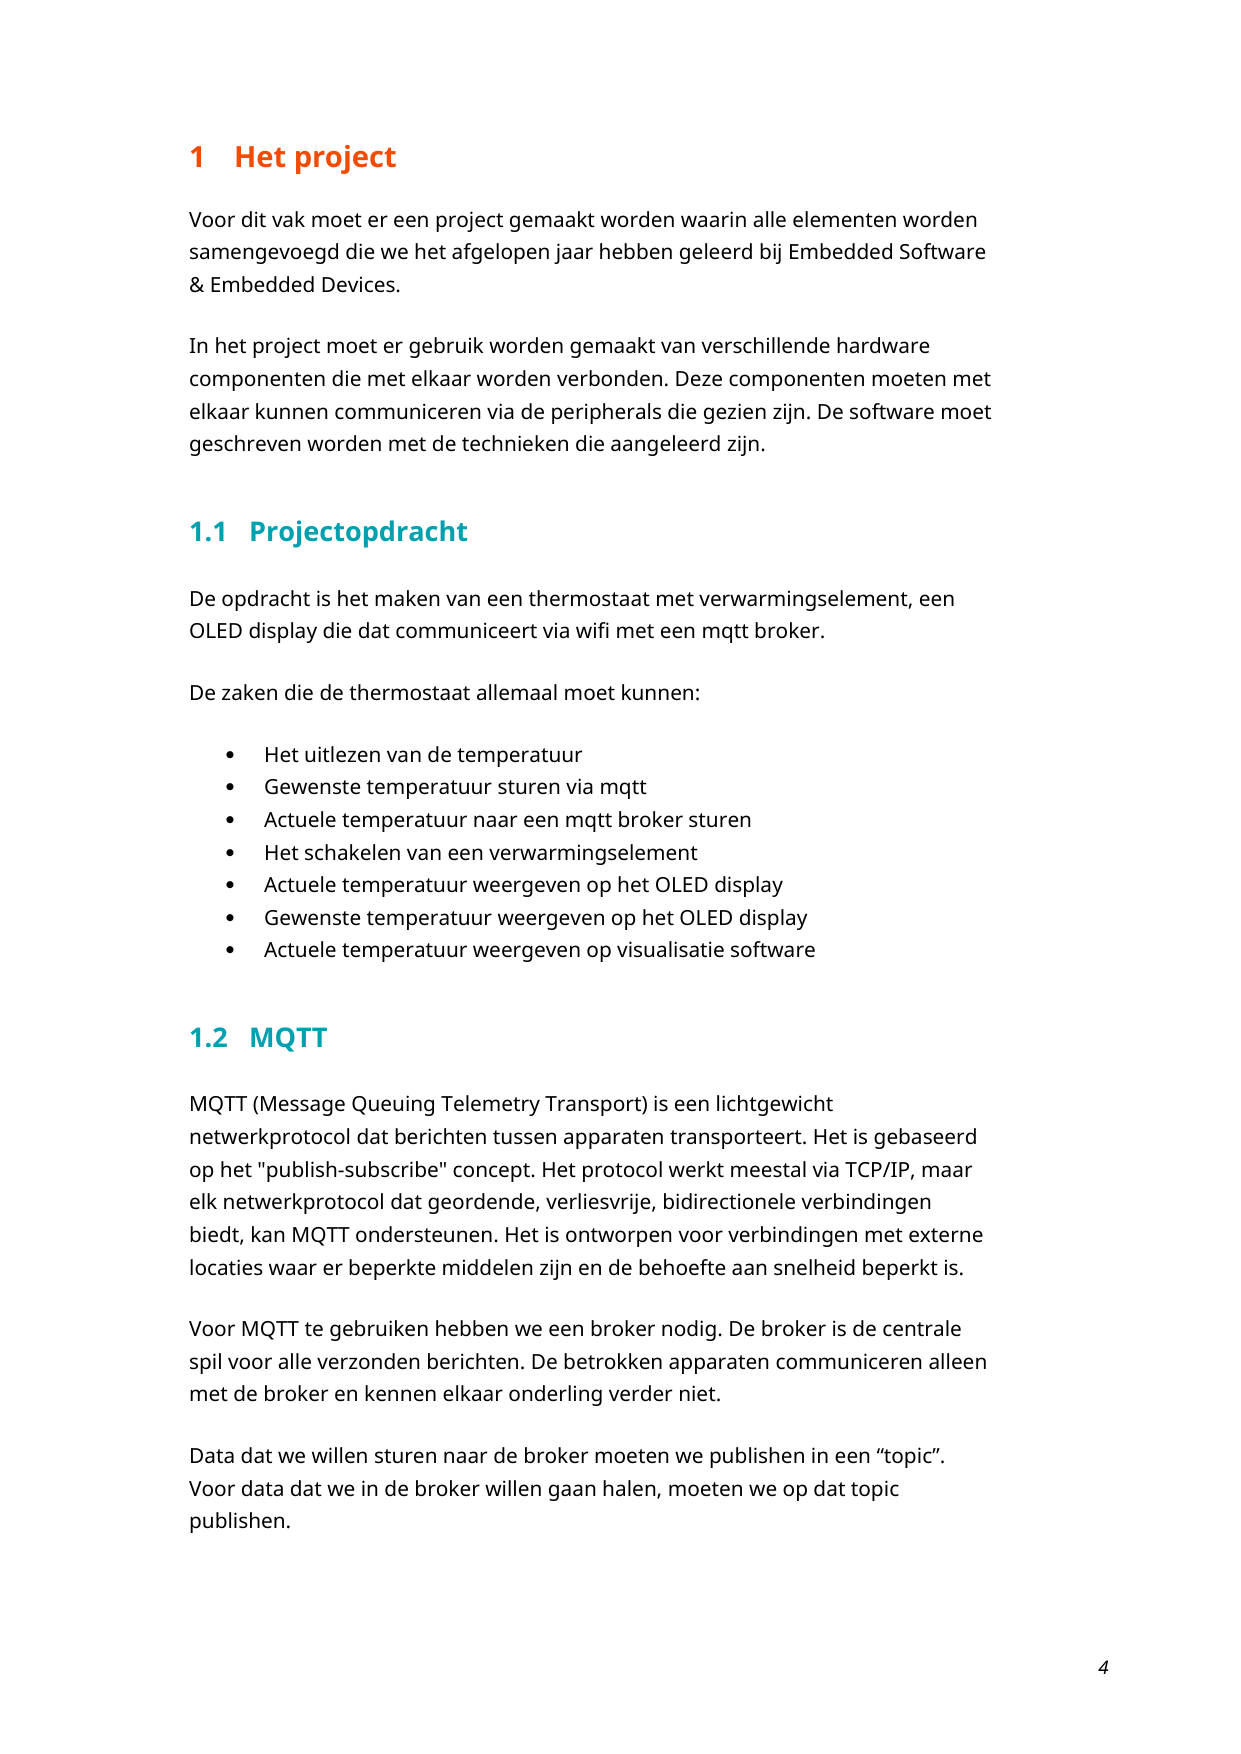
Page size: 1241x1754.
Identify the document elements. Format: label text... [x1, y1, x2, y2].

subtitle Projectopdracht [189, 512, 992, 549]
text Voor dit vak moet er een project gemaakt worden waarin alle elementen worden samengevoegd die we het afgelopen jaar hebben geleerd bij Embedded Software & Embedded Devices. [189, 205, 992, 298]
text MQTT (Message Queuing Telemetry Transport) is een lichtgewicht netwerkprotocol dat berichten tussen apparaten transporteert. Het is gebaseerd op het "publish-subscribe" concept. Het protocol werkt meestal via TCP/IP, maar elk netwerkprotocol dat geordende, verliesvrije, bidirectionele verbindingen biedt, kan MQTT ondersteunen. Het is ontworpen voor verbindingen met externe locaties waar er beperkte middelen zijn en de behoefte aan snelheid beperkt is. [189, 1089, 992, 1281]
list Gewenste temperatuur weergeven op het OLED display [226, 903, 992, 931]
list Actuele temperatuur naar een mqtt broker sturen [226, 805, 992, 833]
list Actuele temperatuur weergeven op visualisatie software [226, 935, 992, 964]
list Actuele temperatuur weergeven op het OLED display [226, 870, 992, 899]
list Het uitlezen van de temperatuur [226, 740, 992, 768]
text De opdracht is het maken van een thermostaat met verwarmingselement, een OLED display die dat communiceert via wifi met een mqtt broker. [189, 584, 992, 645]
list Gewenste temperatuur sturen via mqtt [226, 772, 992, 801]
text Data dat we willen sturen naar de broker moeten we publishen in een “topic”. Voor data dat we in de broker willen gaan halen, moeten we op dat topic publishen. [189, 1441, 992, 1535]
text De zaken die de thermostaat allemaal moet kunnen: [189, 678, 992, 706]
text Voor MQTT te gebruiken hebben we een broker nodig. De broker is de centrale spil voor alle verzonden berichten. De betrokken apparaten communiceren alleen met de broker en kennen elkaar onderling verder niet. [189, 1314, 992, 1408]
list Het schakelen van een verwarmingselement [226, 838, 992, 866]
text In het project moet er gebruik worden gemaakt van verschillende hardware componenten die met elkaar worden verbonden. Deze componenten moeten met elkaar kunnen communiceren via de peripherals die gezien zijn. De software moet geschreven worden met de technieken die aangeleerd zijn. [189, 332, 992, 458]
subtitle Het project [189, 136, 992, 176]
subtitle MQTT [189, 1018, 992, 1055]
